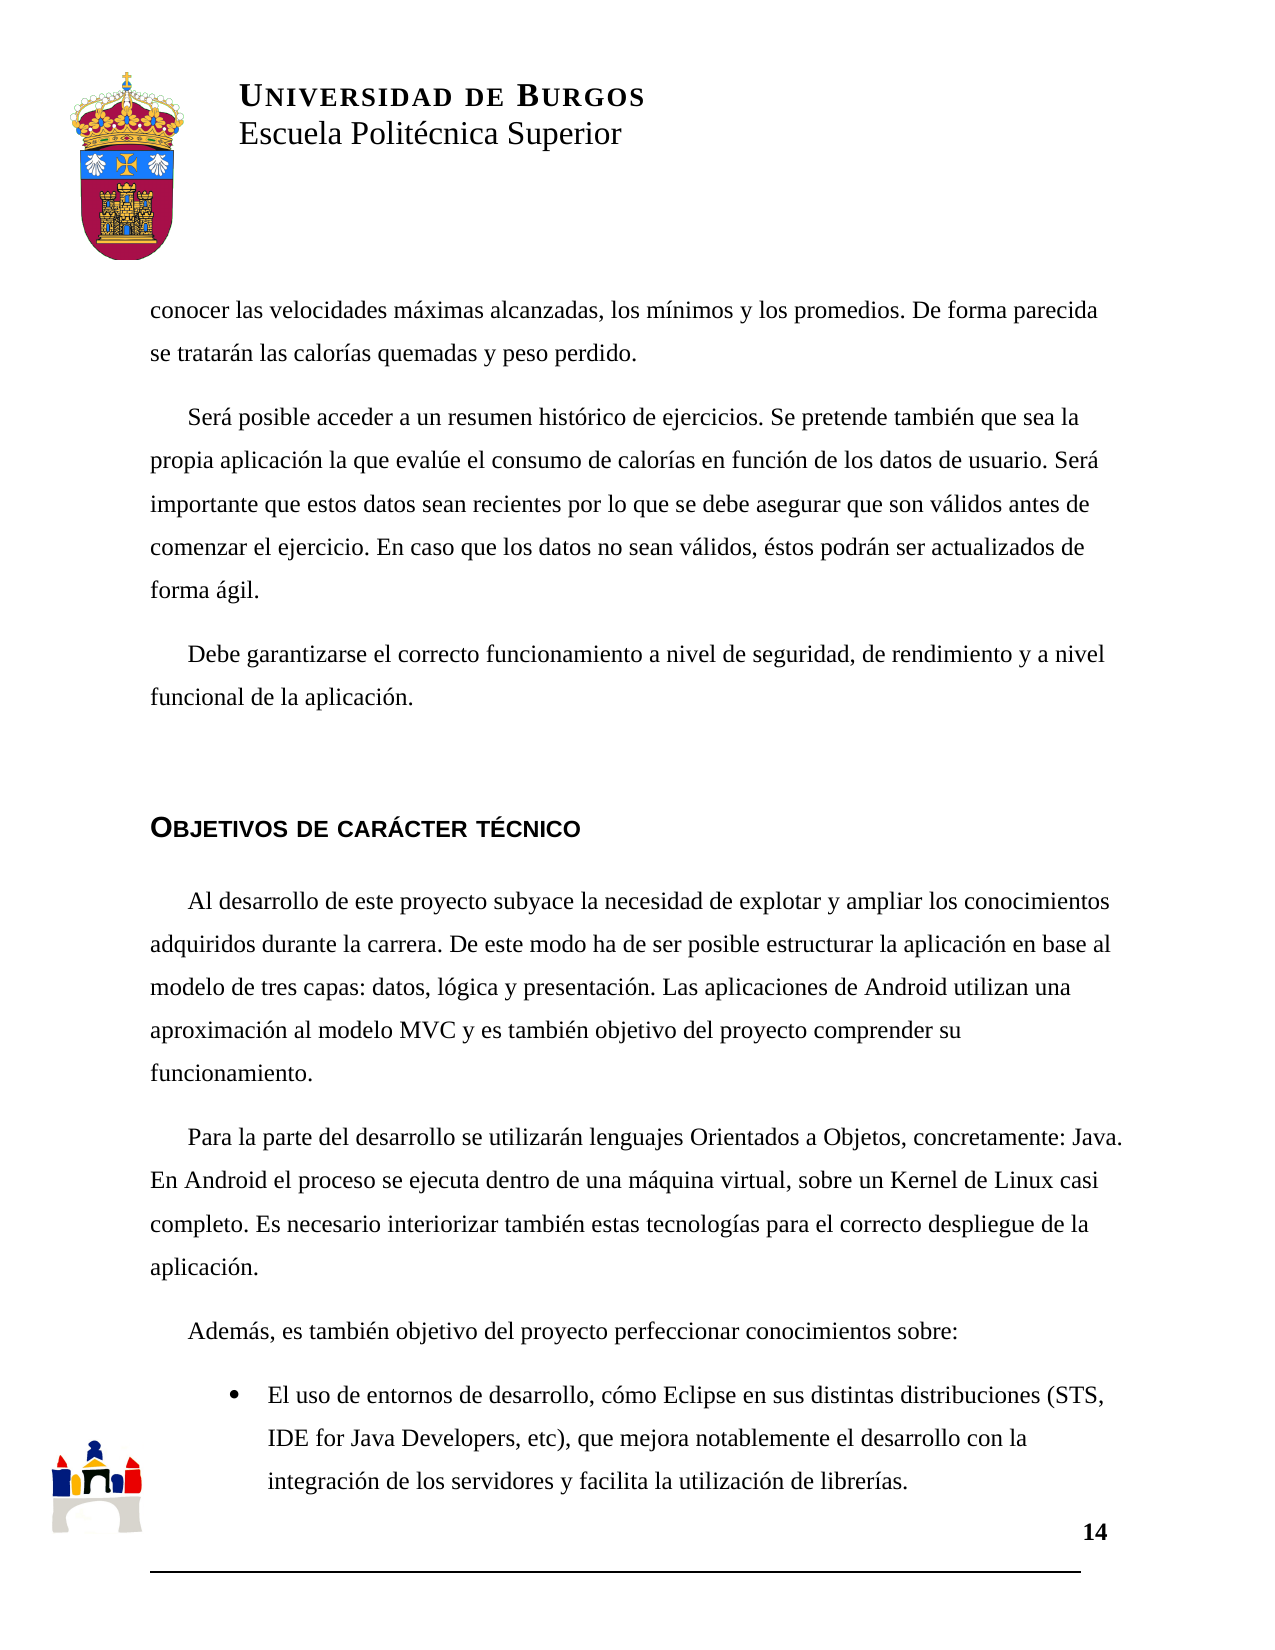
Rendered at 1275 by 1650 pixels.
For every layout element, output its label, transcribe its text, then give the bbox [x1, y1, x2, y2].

text Será posible acceder a un resumen histórico de ejercicios. Se pretende también que sea la propia aplicación la que evalúe el consumo de calorías en función de los datos de usuario. Será importante que estos datos sean recientes por lo que se debe asegurar que son válidos antes de comenzar el ejercicio. En caso que los datos no sean válidos, éstos podrán ser actualizados de forma ágil. [150, 402, 1125, 604]
text Para la parte del desarrollo se utilizarán lenguajes Orientados a Objetos, concretamente: Java. En Android el proceso se ejecuta dentro de una máquina virtual, sobre un Kernel de Linux casi completo. Es necesario interiorizar también estas tecnologías para el correcto despliegue de la aplicación. [150, 1122, 1125, 1281]
text Además, es también objetivo del proyecto perfeccionar conocimientos sobre: [150, 1316, 1125, 1344]
text Al desarrollo de este proyecto subyace la necesidad de explotar y ampliar los conocimientos adquiridos durante la carrera. De este modo ha de ser posible estructurar la aplicación en base al modelo de tres capas: datos, lógica y presentación. Las aplicaciones de Android utilizan una aproximación al modelo MVC y es también objetivo del proyecto comprender su funcionamiento. [150, 886, 1125, 1087]
picture [32, 72, 220, 260]
text Debe garantizarse el correcto funcionamiento a nivel de seguridad, de rendimiento y a nivel funcional de la aplicación. [150, 639, 1125, 711]
subtitle Objetivos de carácter técnico [150, 810, 1125, 843]
list El uso de entornos de desarrollo, cómo Eclipse en sus distintas distribuciones (STS, IDE for Java Developers, etc), que mejora notablemente el desarrollo con la integración de los servidores y facilita la utilización de librerías. [230, 1380, 1125, 1495]
